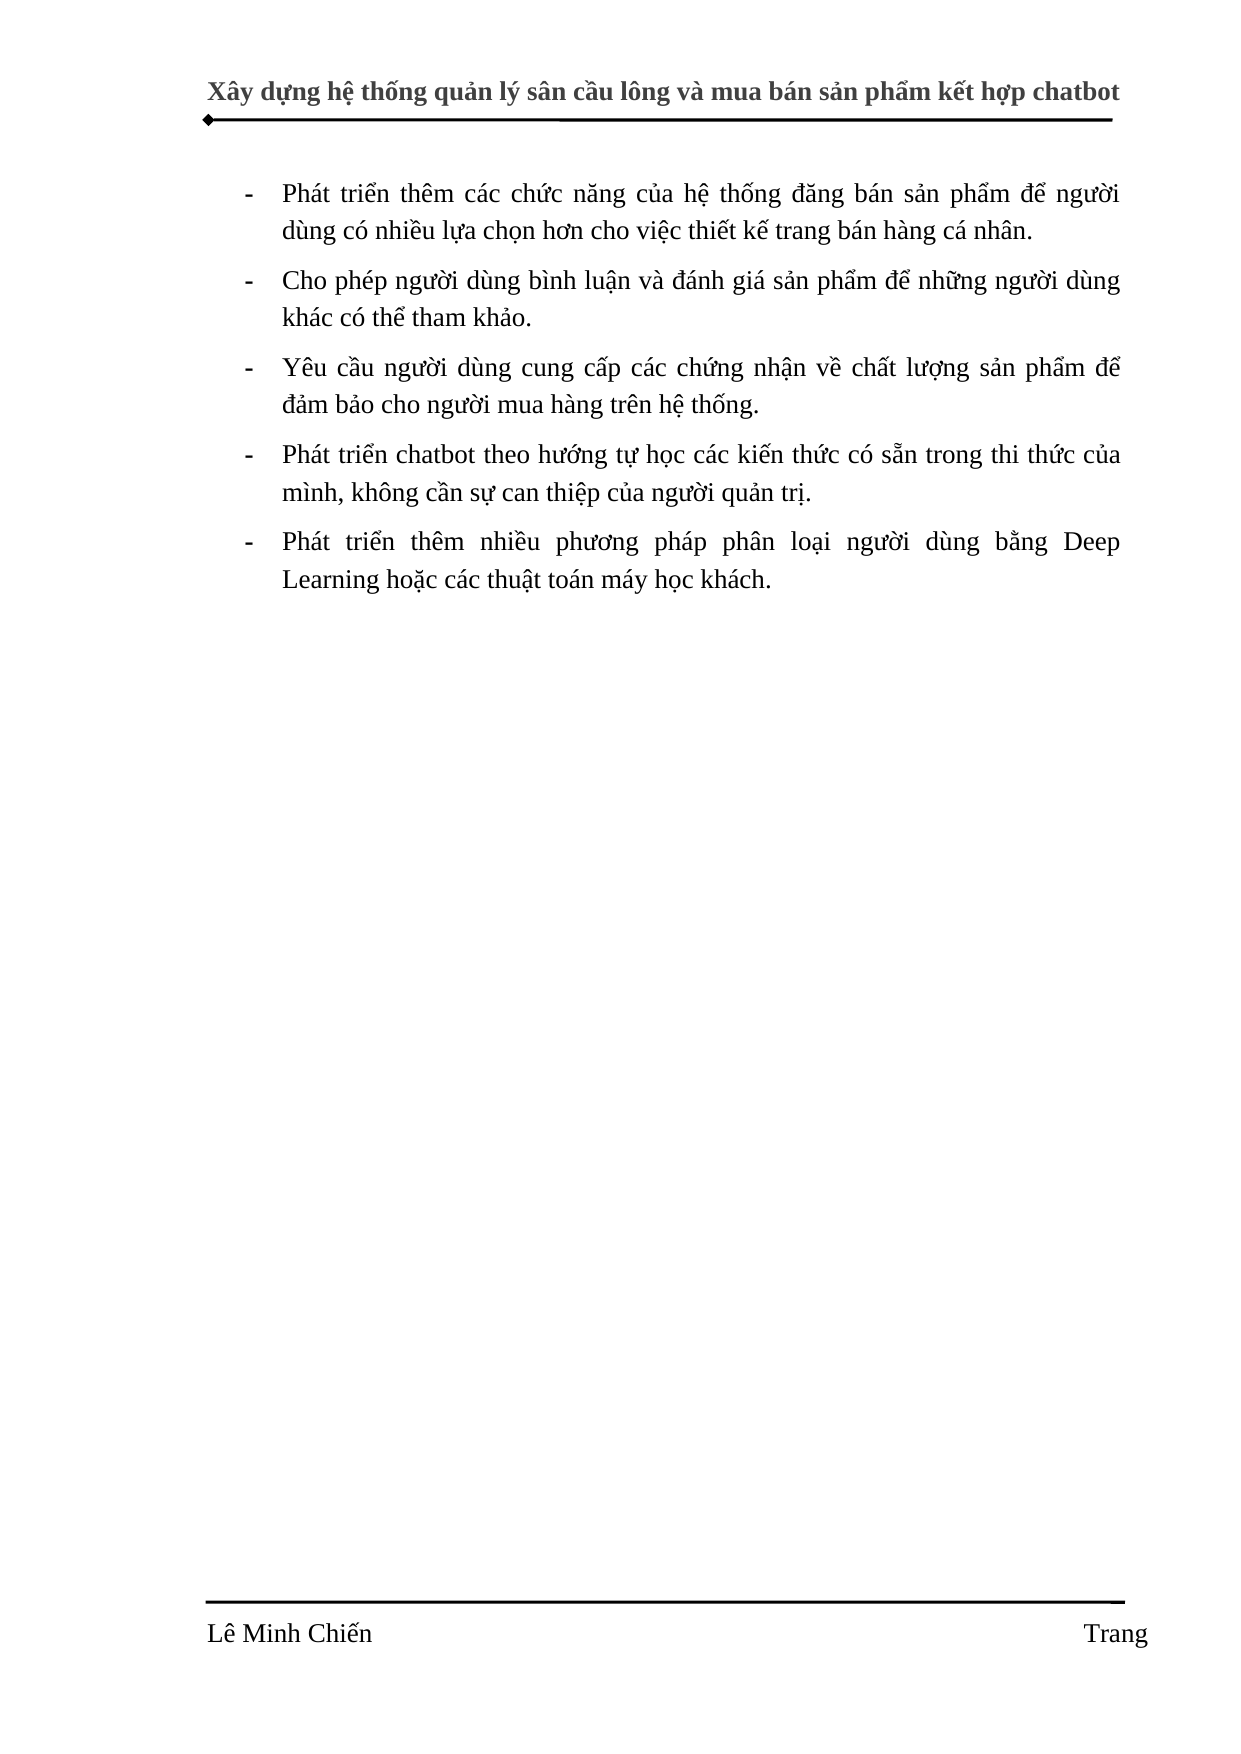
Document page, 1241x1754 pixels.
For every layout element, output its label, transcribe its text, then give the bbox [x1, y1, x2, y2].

list Yêu cầu người dùng cung cấp các chứng nhận về chất lượng sản phẩm để đảm bảo cho người mua hàng trên hệ thống. [244, 351, 1122, 420]
list Phát triển chatbot theo hướng tự học các kiến thức có sẵn trong thi thức của mình, không cần sự can thiệp của người quản trị. [244, 438, 1122, 507]
list Phát triển thêm nhiều phương pháp phân loại người dùng bằng Deep Learning hoặc các thuật toán máy học khách. [244, 526, 1122, 594]
list Cho phép người dùng bình luận và đánh giá sản phẩm để những người dùng khác có thể tham khảo. [244, 264, 1122, 333]
list Phát triển thêm các chức năng của hệ thống đăng bán sản phẩm để người dùng có nhiều lựa chọn hơn cho việc thiết kế trang bán hàng cá nhân. [244, 177, 1122, 246]
